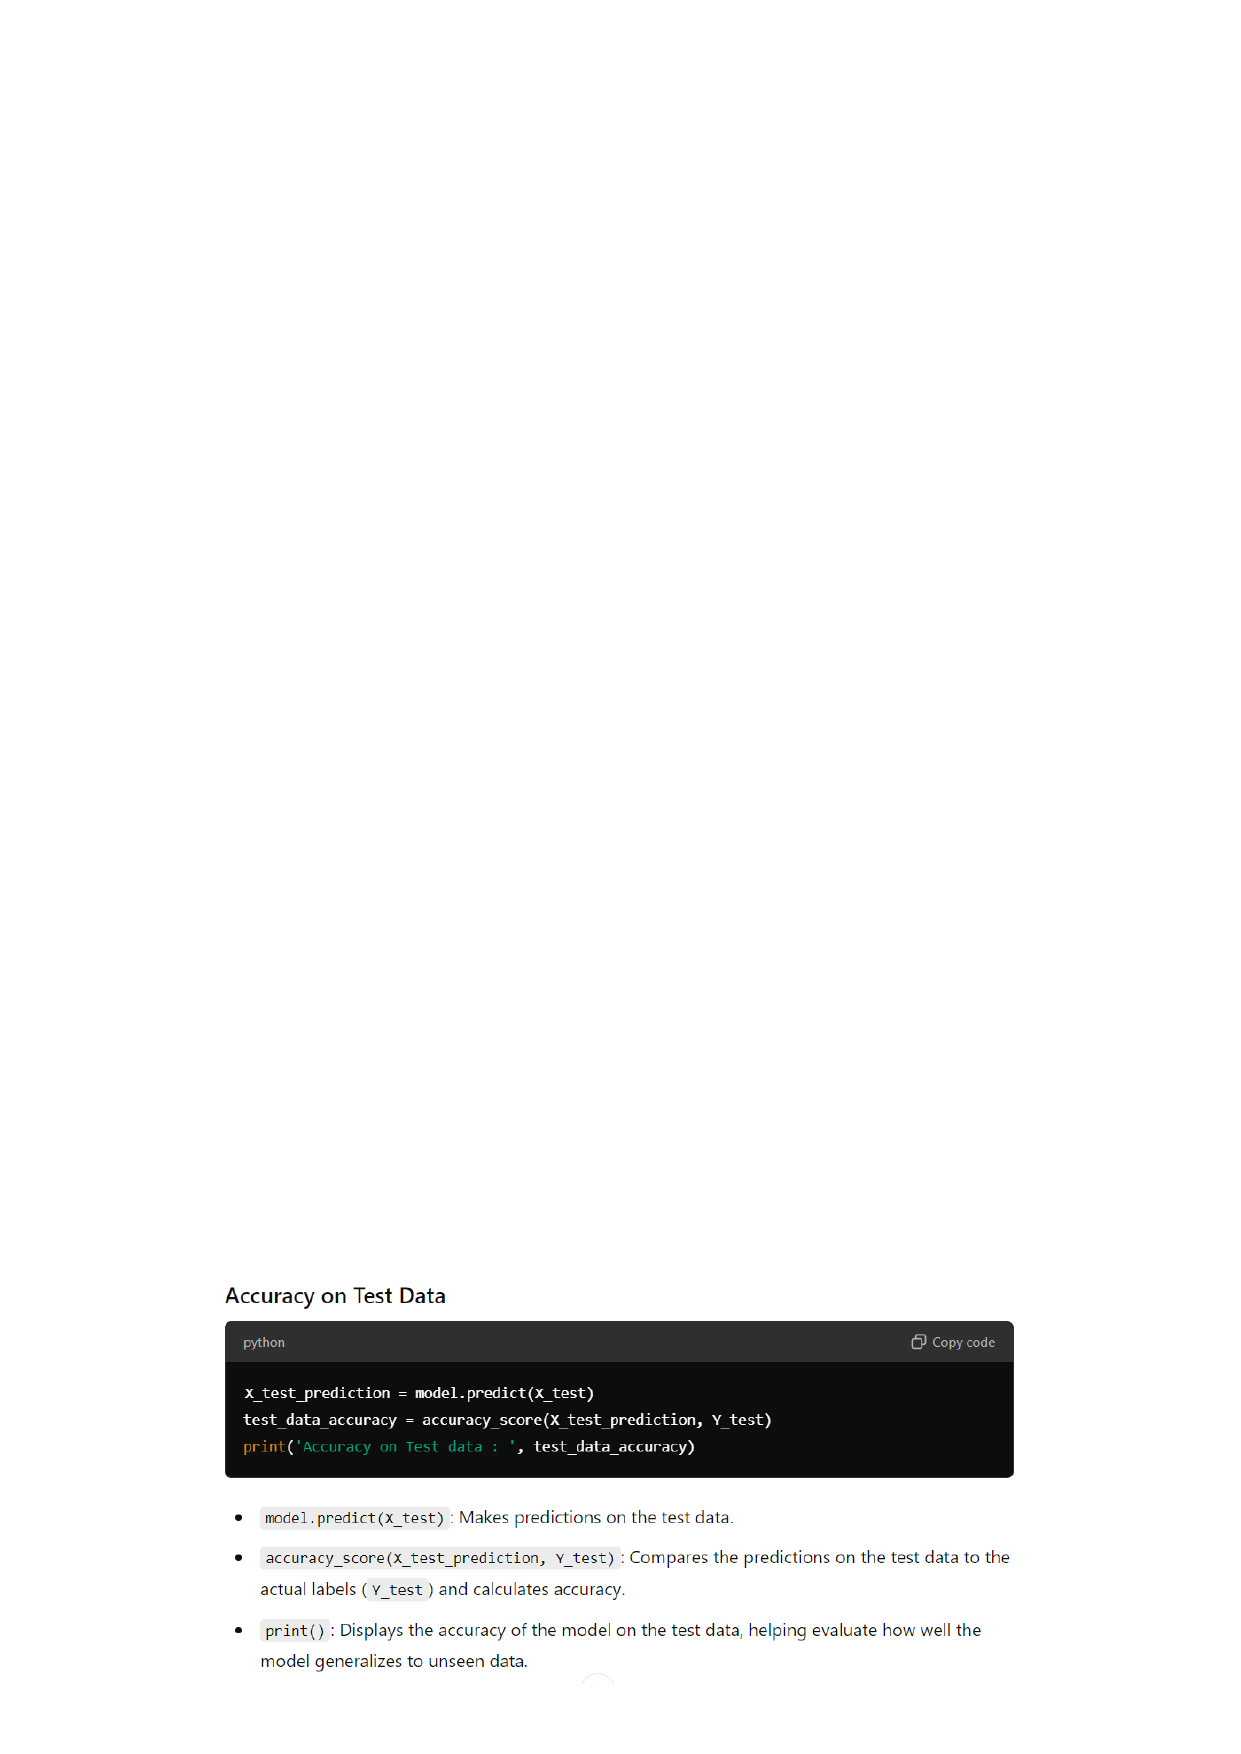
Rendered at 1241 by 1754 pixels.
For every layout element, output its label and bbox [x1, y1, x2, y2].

picture [207, 1279, 1033, 1684]
